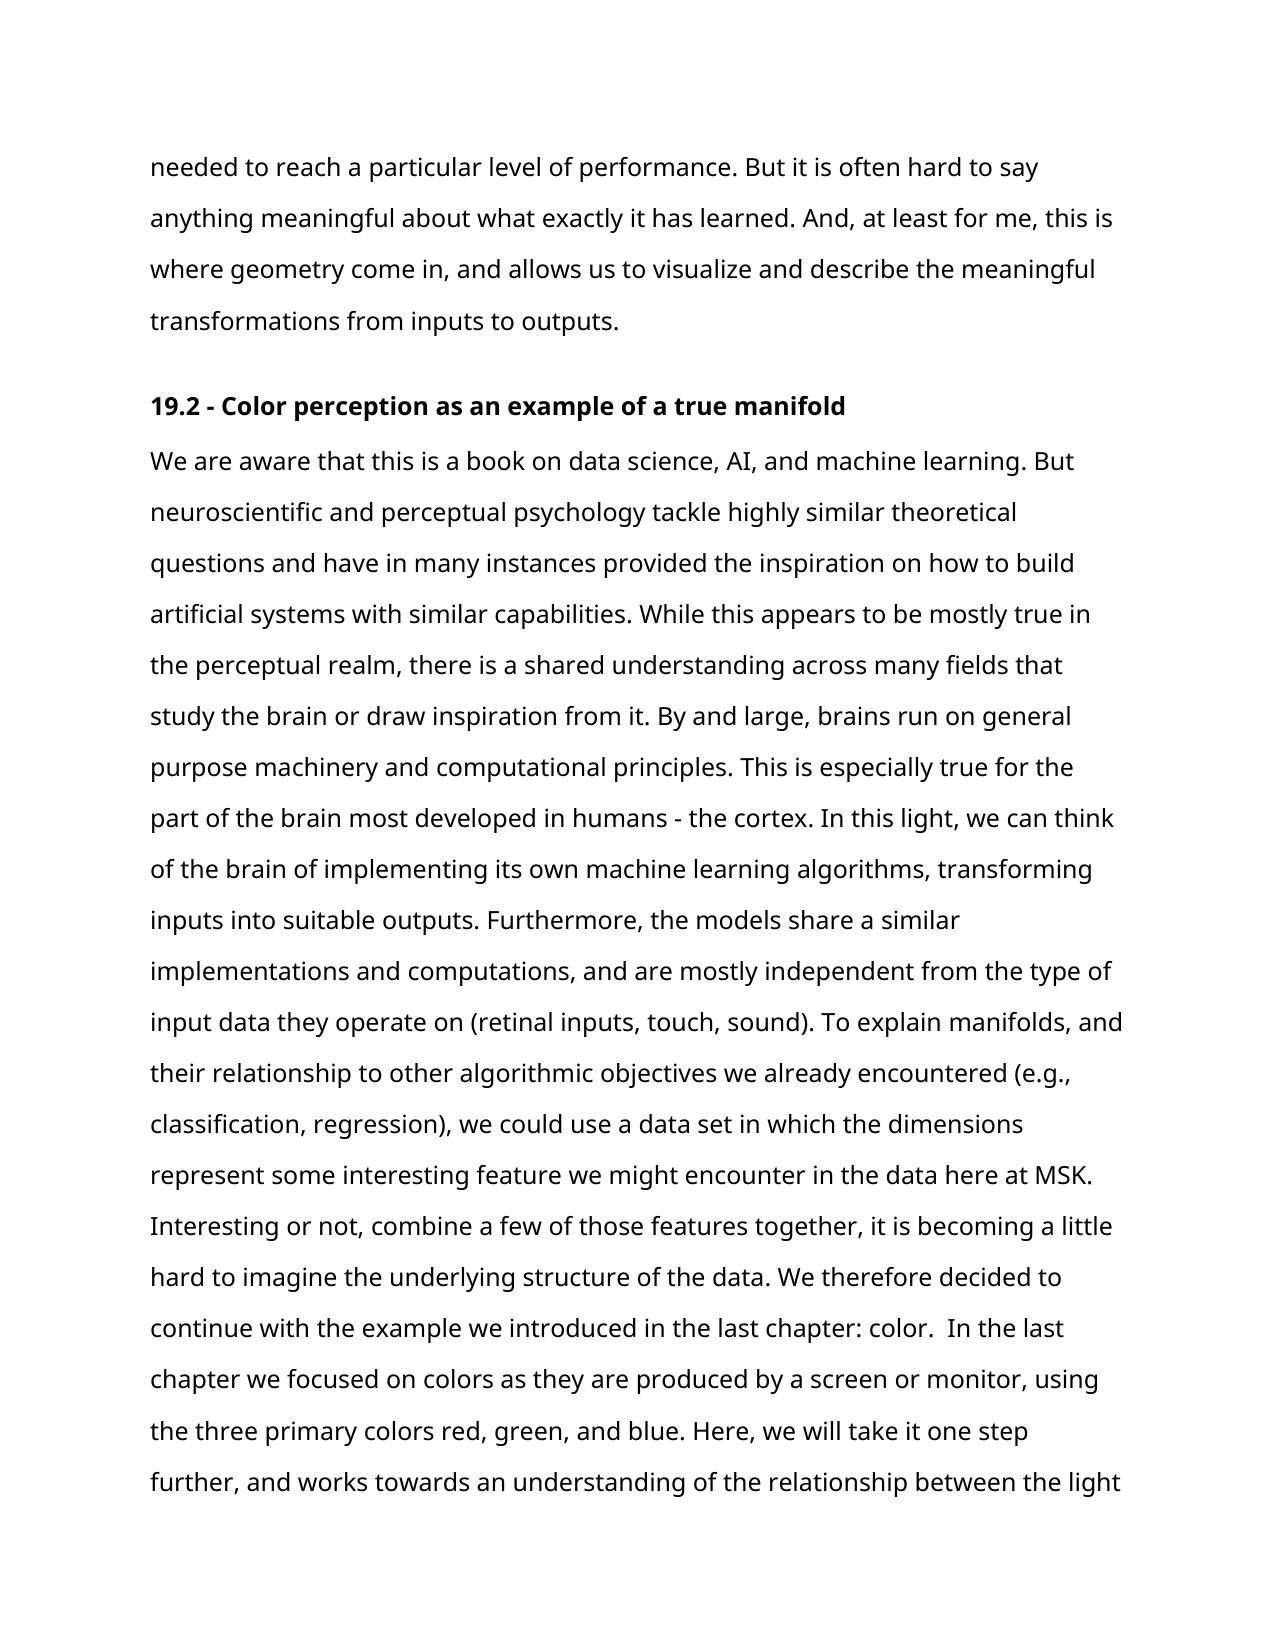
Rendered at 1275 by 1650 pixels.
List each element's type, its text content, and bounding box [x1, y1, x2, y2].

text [150, 443, 1125, 1498]
subtitle 19.2 - Color perception as an example of a true manifold [150, 388, 1125, 422]
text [150, 150, 1125, 337]
